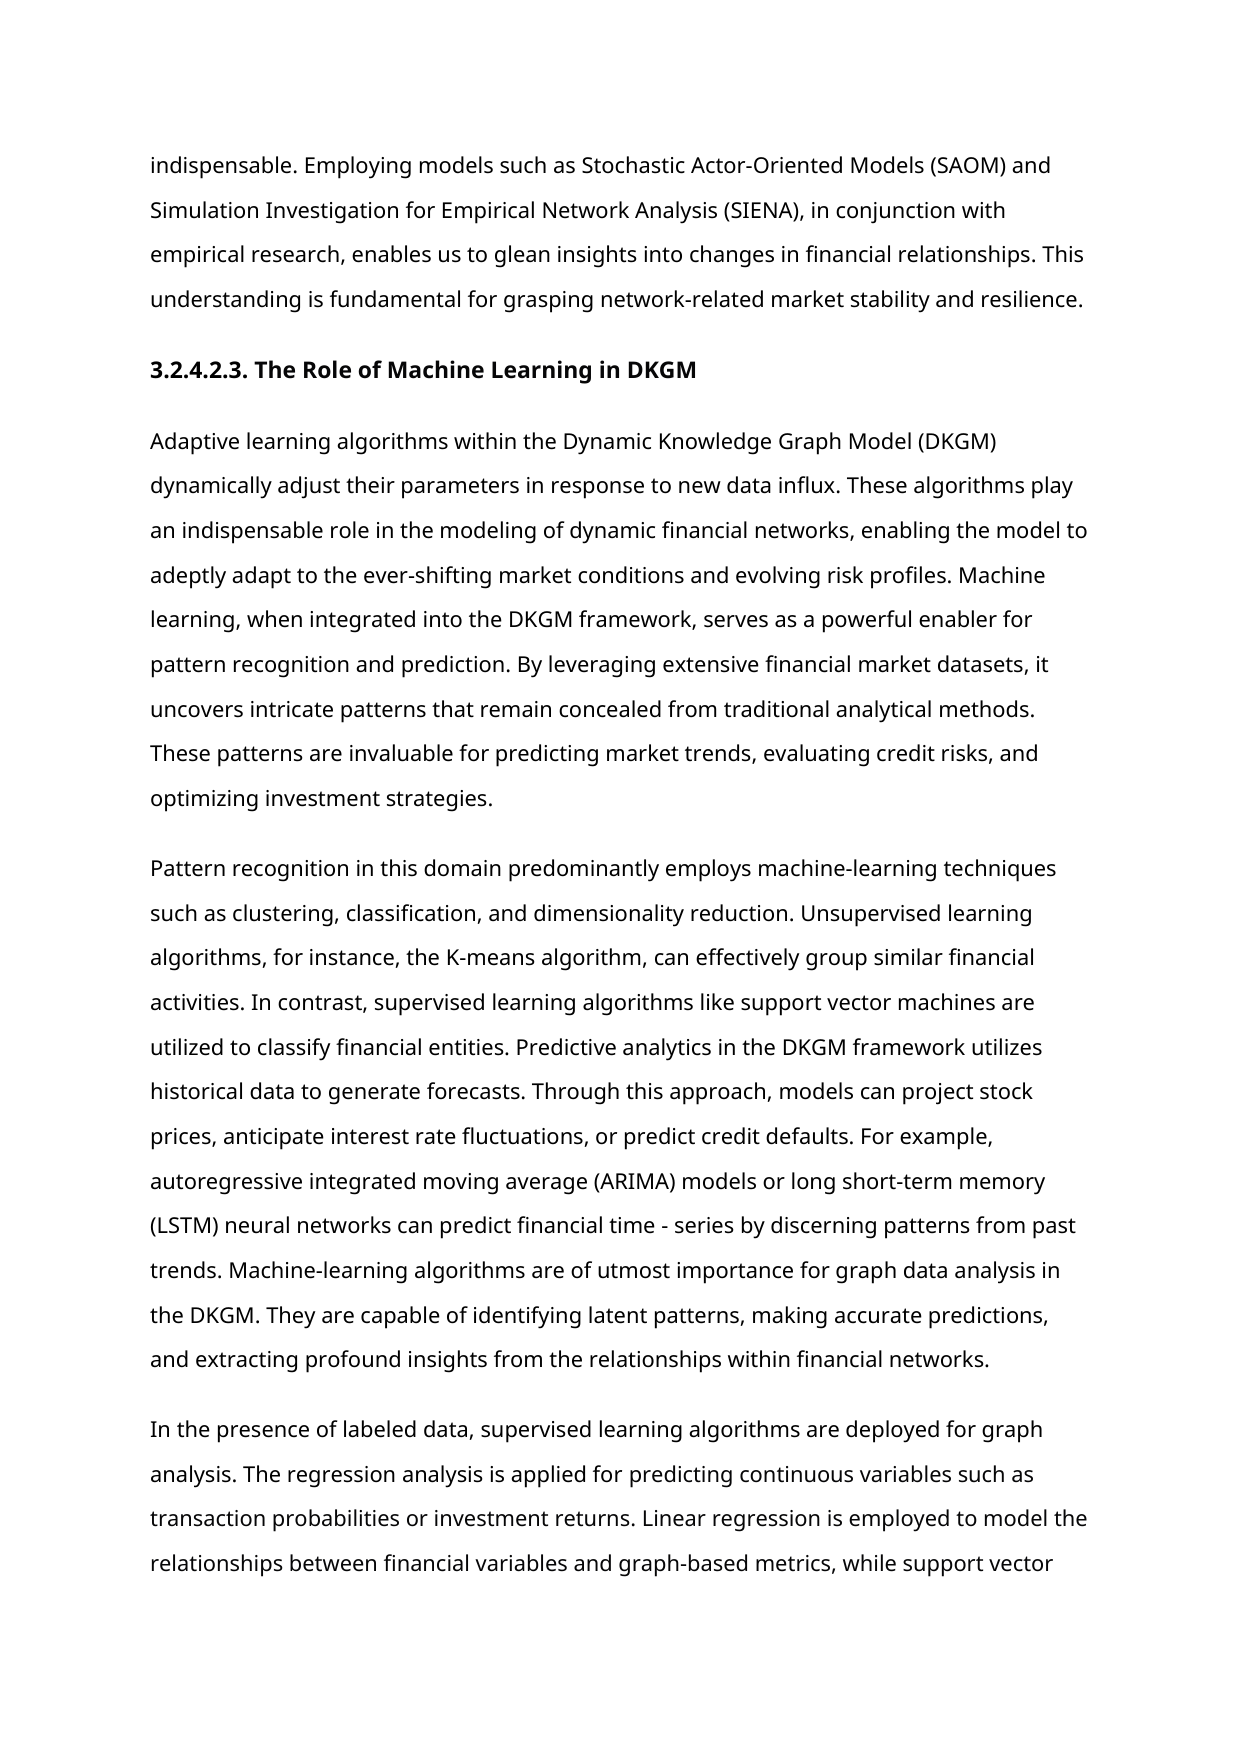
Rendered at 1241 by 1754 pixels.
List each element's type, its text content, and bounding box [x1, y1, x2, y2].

text Pattern recognition in this domain predominantly employs machine-learning techniques such as clustering, classification, and dimensionality reduction. Unsupervised learning algorithms, for instance, the K-means algorithm, can effectively group similar financial activities. In contrast, supervised learning algorithms like support vector machines are utilized to classify financial entities. Predictive analytics in the DKGM framework utilizes historical data to generate forecasts. Through this approach, models can project stock prices, anticipate interest rate fluctuations, or predict credit defaults. For example, autoregressive integrated moving average (ARIMA) models or long short-term memory (LSTM) neural networks can predict financial time - series by discerning patterns from past trends. Machine-learning algorithms are of utmost importance for graph data analysis in the DKGM. They are capable of identifying latent patterns, making accurate predictions, and extracting profound insights from the relationships within financial networks. [150, 853, 1090, 1374]
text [150, 1414, 1090, 1578]
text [150, 150, 1090, 314]
text Adaptive learning algorithms within the Dynamic Knowledge Graph Model (DKGM) dynamically adjust their parameters in response to new data influx. These algorithms play an indispensable role in the modeling of dynamic financial networks, enabling the model to adeptly adapt to the ever-shifting market conditions and evolving risk profiles. Machine learning, when integrated into the DKGM framework, serves as a powerful enabler for pattern recognition and prediction. By leveraging extensive financial market datasets, it uncovers intricate patterns that remain concealed from traditional analytical methods. These patterns are invaluable for predicting market trends, evaluating credit risks, and optimizing investment strategies. [150, 426, 1090, 813]
text 3.2.4.2.3. The Role of Machine Learning in DKGM [150, 354, 1090, 385]
